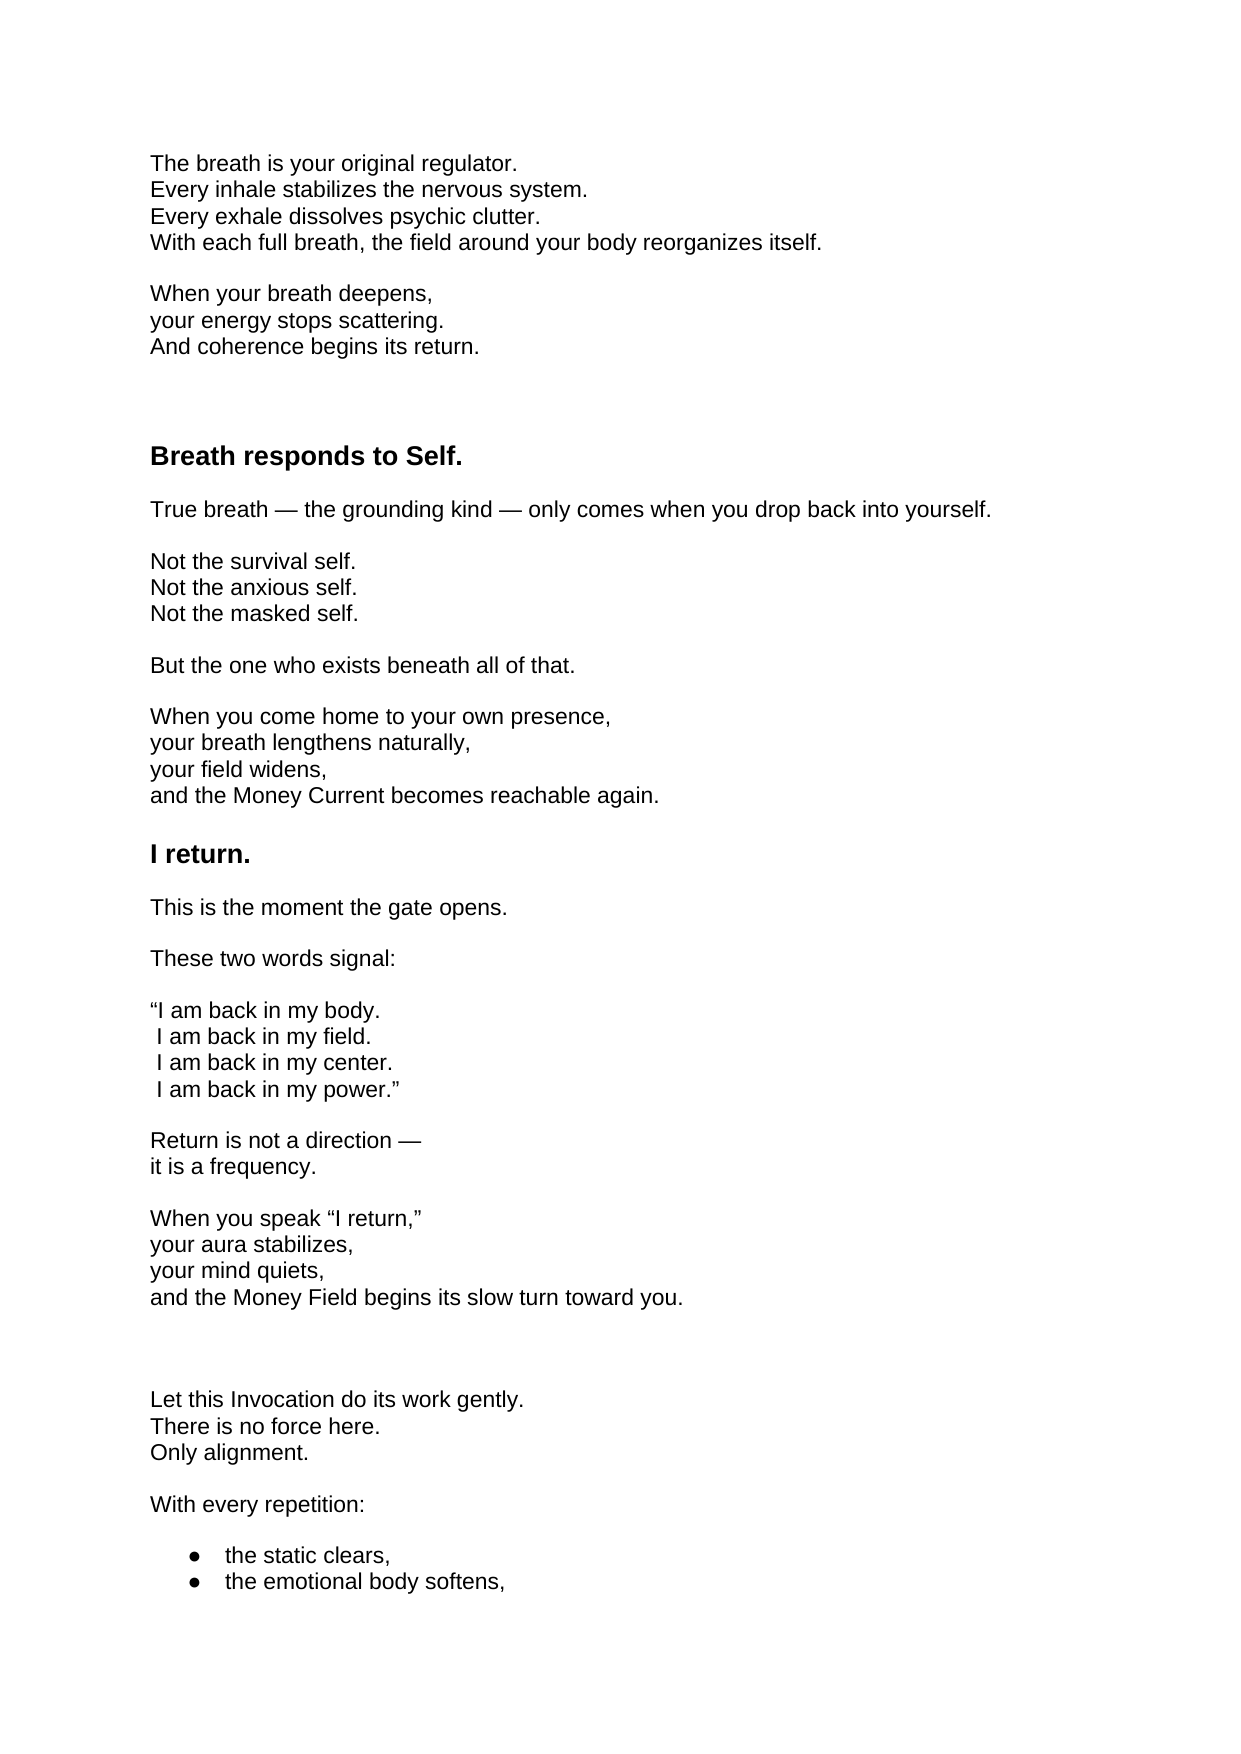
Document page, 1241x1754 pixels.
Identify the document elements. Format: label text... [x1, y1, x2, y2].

text Not the survival self. Not the anxious self. Not the masked self. [150, 548, 1090, 627]
text The breath is your original regulator. Every inhale stabilizes the nervous system. Every exhale dissolves psychic clutter. With each full breath, the field around your body reorganizes itself. [150, 150, 1090, 255]
text With every repetition: [150, 1491, 1090, 1517]
text This is the moment the gate opens. [150, 894, 1090, 920]
subtitle I return. [150, 838, 1090, 869]
text These two words signal: [150, 945, 1090, 972]
text But the one who exists beneath all of that. [150, 652, 1090, 678]
text “I am back in my body. I am back in my field. I am back in my center. I am back in my power.” [150, 997, 1090, 1102]
list the emotional body softens, [187, 1568, 1090, 1594]
text True breath — the grounding kind — only comes when you drop back into yourself. [150, 496, 1090, 523]
list the static clears, [187, 1542, 1090, 1568]
text When your breath deepens, your energy stops scattering. And coherence begins its return. [150, 280, 1090, 359]
text Let this Invocation do its work gently. There is no force here. Only alignment. [150, 1386, 1090, 1466]
text When you come home to your own presence, your breath lengthens naturally, your field widens, and the Money Current becomes reachable again. [150, 703, 1090, 808]
subtitle Breath responds to Self. [150, 440, 1090, 471]
text When you speak “I return,” your aura stabilizes, your mind quiets, and the Money Field begins its slow turn toward you. [150, 1205, 1090, 1310]
text Return is not a direction — it is a frequency. [150, 1127, 1090, 1180]
